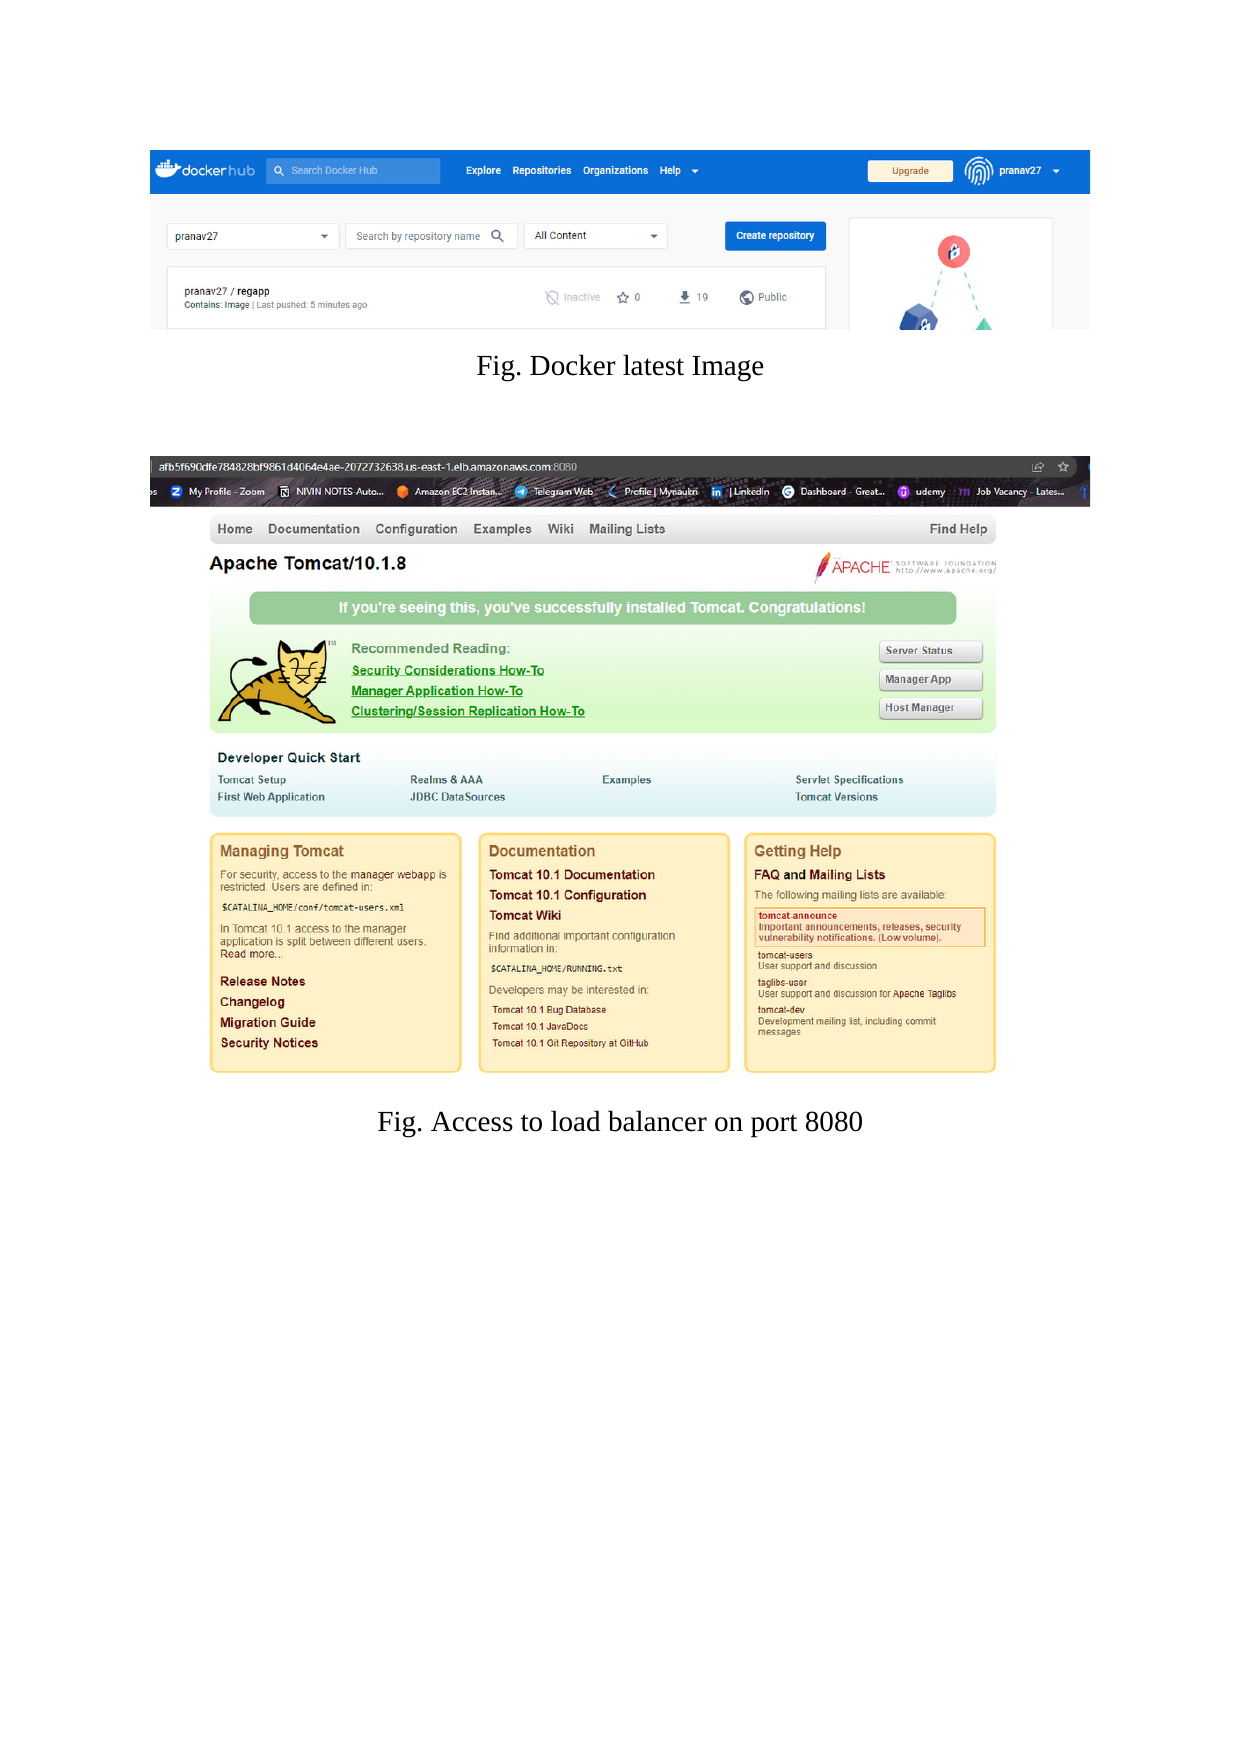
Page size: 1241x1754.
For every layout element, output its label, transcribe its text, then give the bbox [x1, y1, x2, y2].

picture [150, 456, 1091, 1086]
picture [150, 150, 1091, 330]
text Fig. Access to load balancer on port 8080 [150, 1104, 1090, 1138]
text Fig. Docker latest Image [150, 348, 1090, 382]
